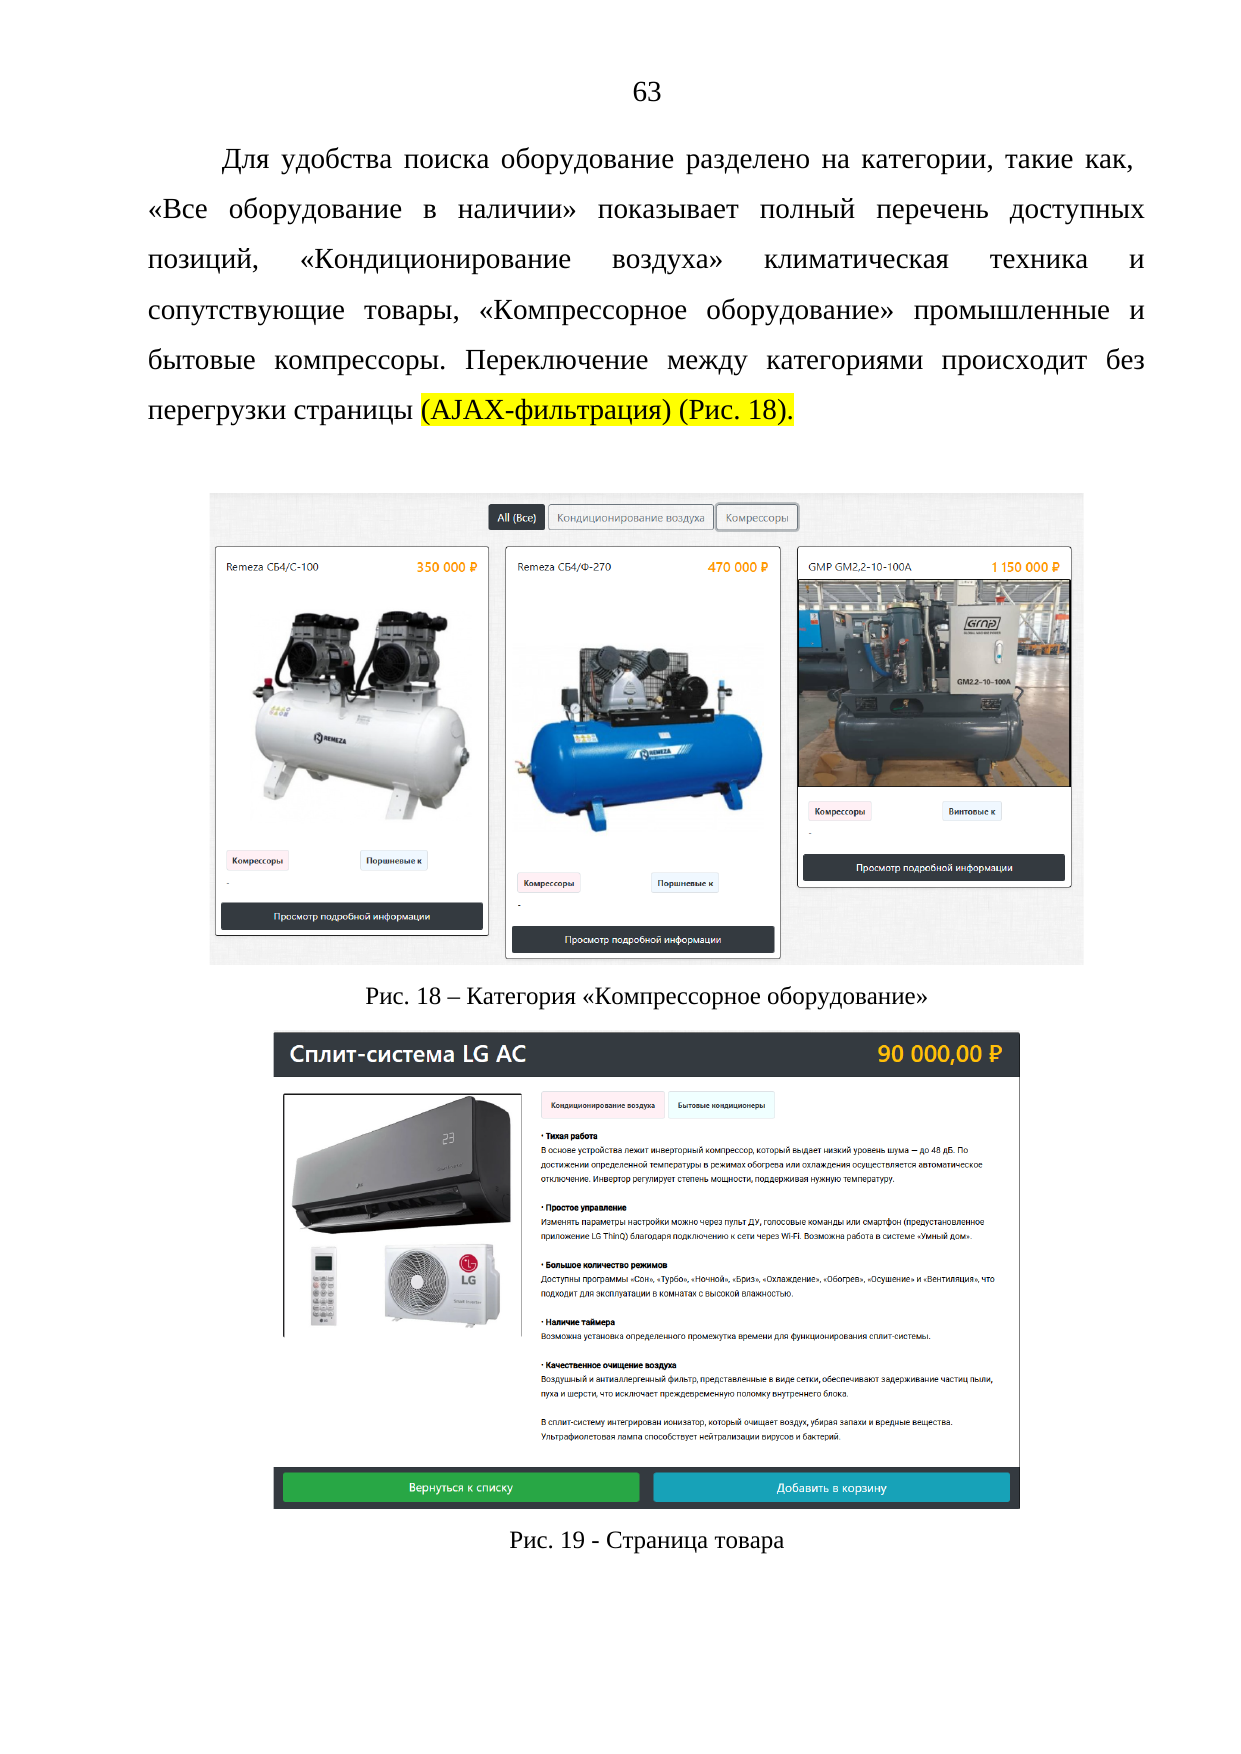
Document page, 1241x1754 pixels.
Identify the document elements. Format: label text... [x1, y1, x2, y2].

picture [209, 493, 1084, 965]
list Для удобства поиска оборудование разделено на категории, такие как, «Все оборудование в наличии» показывает полный перечень доступных позиций, «Кондиционирование воздуха» климатическая техника и сопутствующие товары, «Компрессорное оборудование» промышленные и бытовые компрессоры. Переключение между категориями происходит без перегрузки страницы (AJAX-фильтрация) (Рис. 18). [148, 141, 1146, 426]
text Рис. 18 – Категория «Компрессорное оборудование» [148, 981, 1146, 1010]
picture [273, 1030, 1020, 1509]
text Рис. 19 - Страница товара [148, 1525, 1146, 1554]
